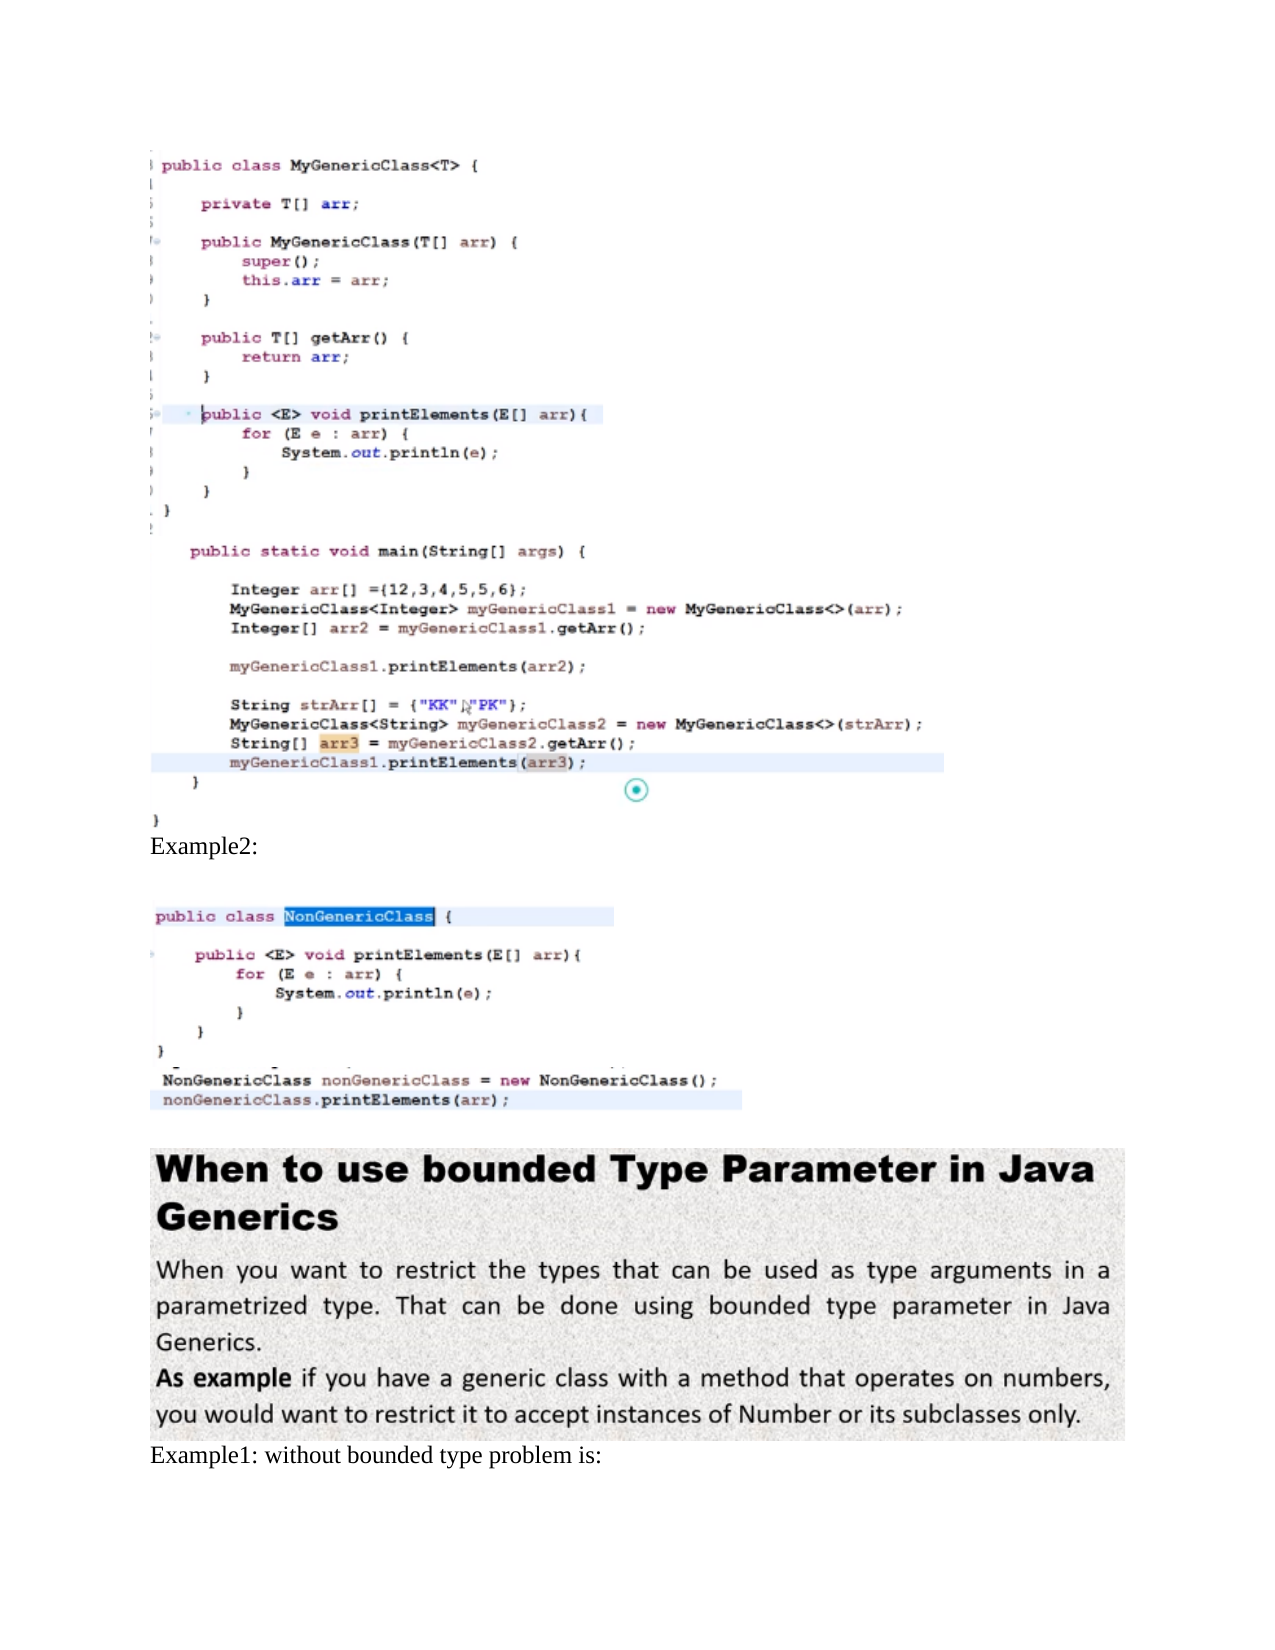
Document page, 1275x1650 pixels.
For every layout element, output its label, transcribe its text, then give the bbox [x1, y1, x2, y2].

text Example2: [150, 831, 1125, 860]
picture [150, 150, 944, 832]
picture [150, 900, 743, 1115]
text Example1: without bounded type problem is: [150, 1441, 1125, 1469]
picture [150, 1148, 1125, 1441]
